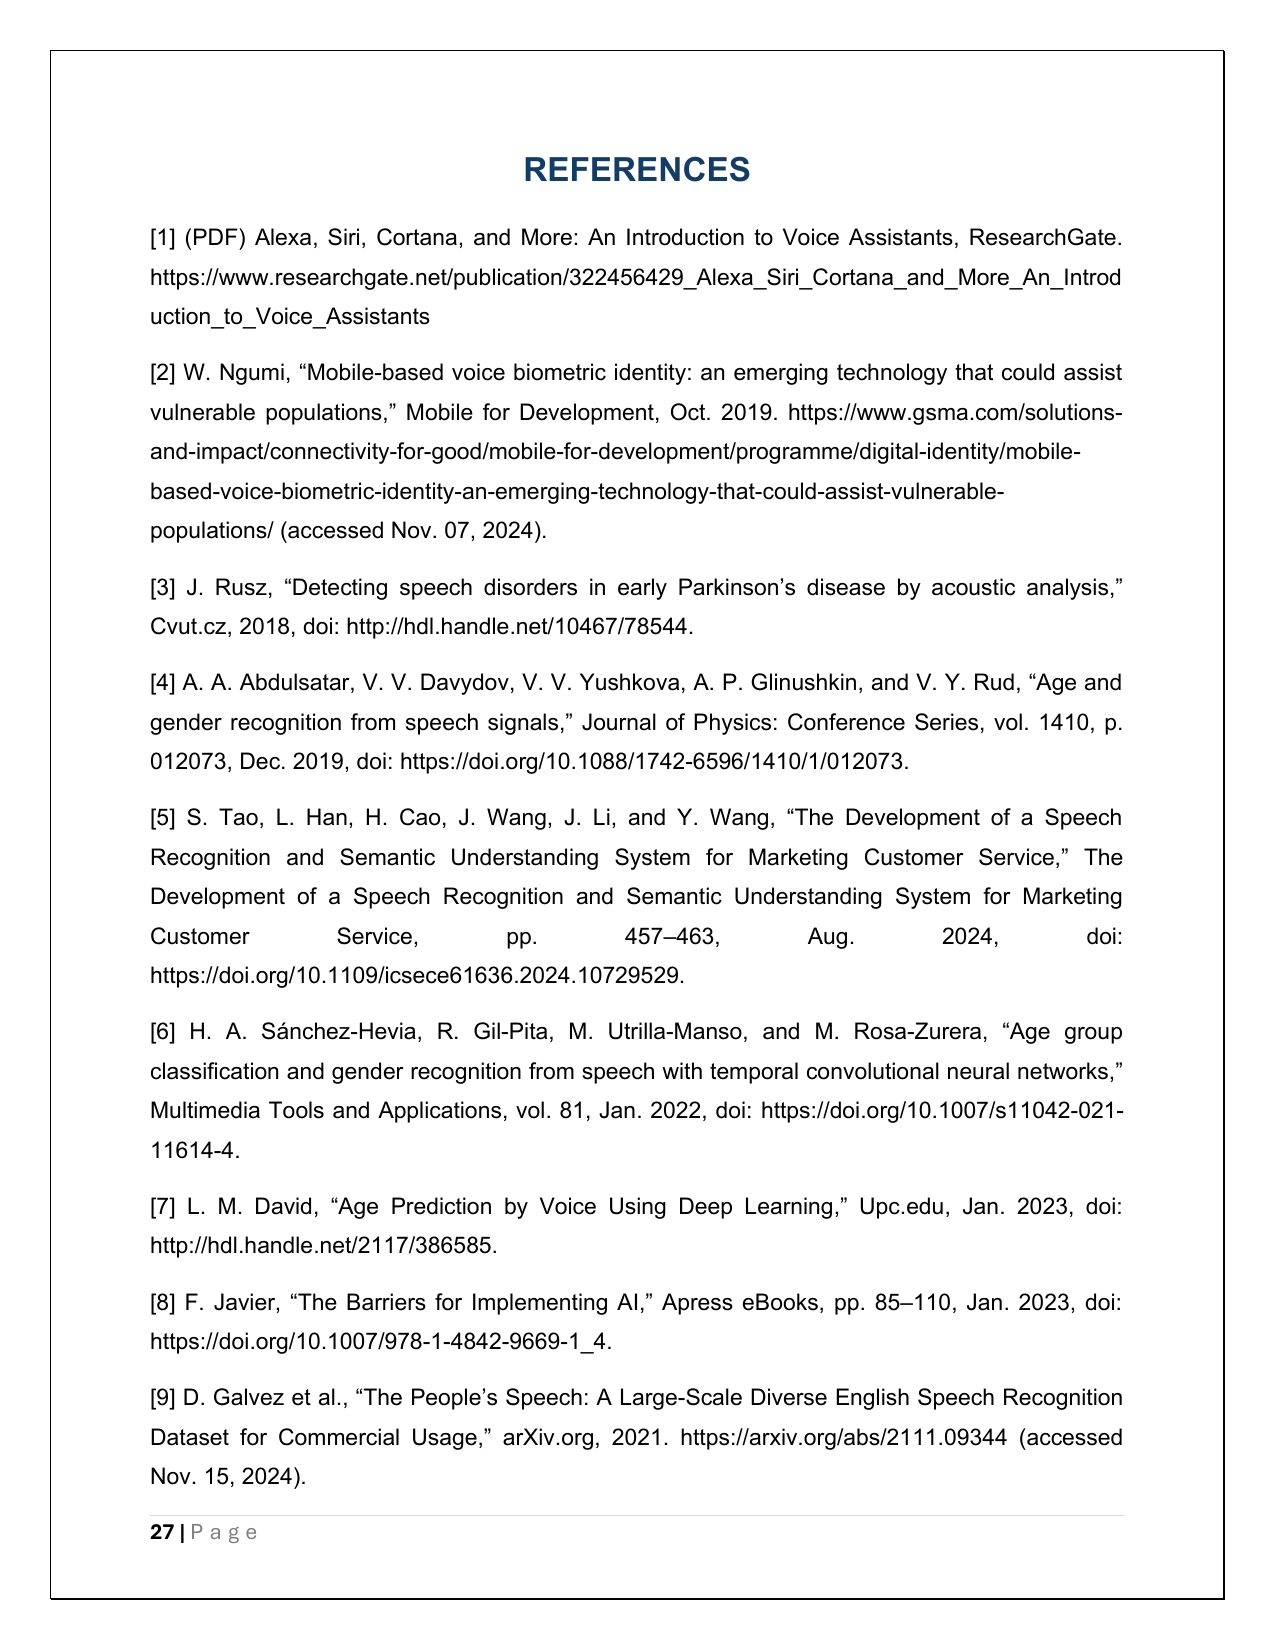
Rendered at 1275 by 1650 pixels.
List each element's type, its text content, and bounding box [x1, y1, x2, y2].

text [2] W. Ngumi, “Mobile-based voice biometric identity: an emerging technology that could assist vulnerable populations,” Mobile for Development, Oct. 2019. https://www.gsma.com/solutions-and-impact/connectivity-for-good/mobile-for-development/programme/digital-identity/mobile-based-voice-biometric-identity-an-emerging-technology-that-could-assist-vulnerable-populations/ (accessed Nov. 07, 2024). [150, 359, 1124, 544]
subtitle REFERENCES [150, 150, 1124, 188]
text [9] D. Galvez et al., “The People’s Speech: A Large-Scale Diverse English Speech Recognition Dataset for Commercial Usage,” arXiv.org, 2021. https://arxiv.org/abs/2111.09344 (accessed Nov. 15, 2024). [150, 1384, 1124, 1489]
text [5] S. Tao, L. Han, H. Cao, J. Wang, J. Li, and Y. Wang, “The Development of a Speech Recognition and Semantic Understanding System for Marketing Customer Service,” The Development of a Speech Recognition and Semantic Understanding System for Marketing Customer Service, pp. 457–463, Aug. 2024, doi: https://doi.org/10.1109/icsece61636.2024.10729529. [150, 804, 1124, 988]
text [3] J. Rusz, “Detecting speech disorders in early Parkinson’s disease by acoustic analysis,” Cvut.cz, 2018, doi: http://hdl.handle.net/10467/78544. [150, 573, 1124, 639]
text [8] F. Javier, “The Barriers for Implementing AI,” Apress eBooks, pp. 85–110, Jan. 2023, doi: https://doi.org/10.1007/978-1-4842-9669-1_4. [150, 1288, 1124, 1354]
text [6] H. A. Sánchez-Hevia, R. Gil-Pita, M. Utrilla-Manso, and M. Rosa-Zurera, “Age group classification and gender recognition from speech with temporal convolutional neural networks,” Multimedia Tools and Applications, vol. 81, Jan. 2022, doi: https://doi.org/10.1007/s11042-021-11614-4. [150, 1018, 1124, 1163]
text [1] (PDF) Alexa, Siri, Cortana, and More: An Introduction to Voice Assistants, ResearchGate. https://www.researchgate.net/publication/322456429_Alexa_Siri_Cortana_and_More_An_Introduction_to_Voice_Assistants [150, 224, 1124, 329]
text [4] A. A. Abdulsatar, V. V. Davydov, V. V. Yushkova, A. P. Glinushkin, and V. Y. Rud, “Age and gender recognition from speech signals,” Journal of Physics: Conference Series, vol. 1410, p. 012073, Dec. 2019, doi: https://doi.org/10.1088/1742-6596/1410/1/012073. [150, 669, 1124, 774]
text [7] L. M. David, “Age Prediction by Voice Using Deep Learning,” Upc.edu, Jan. 2023, doi: http://hdl.handle.net/2117/386585. [150, 1193, 1124, 1259]
